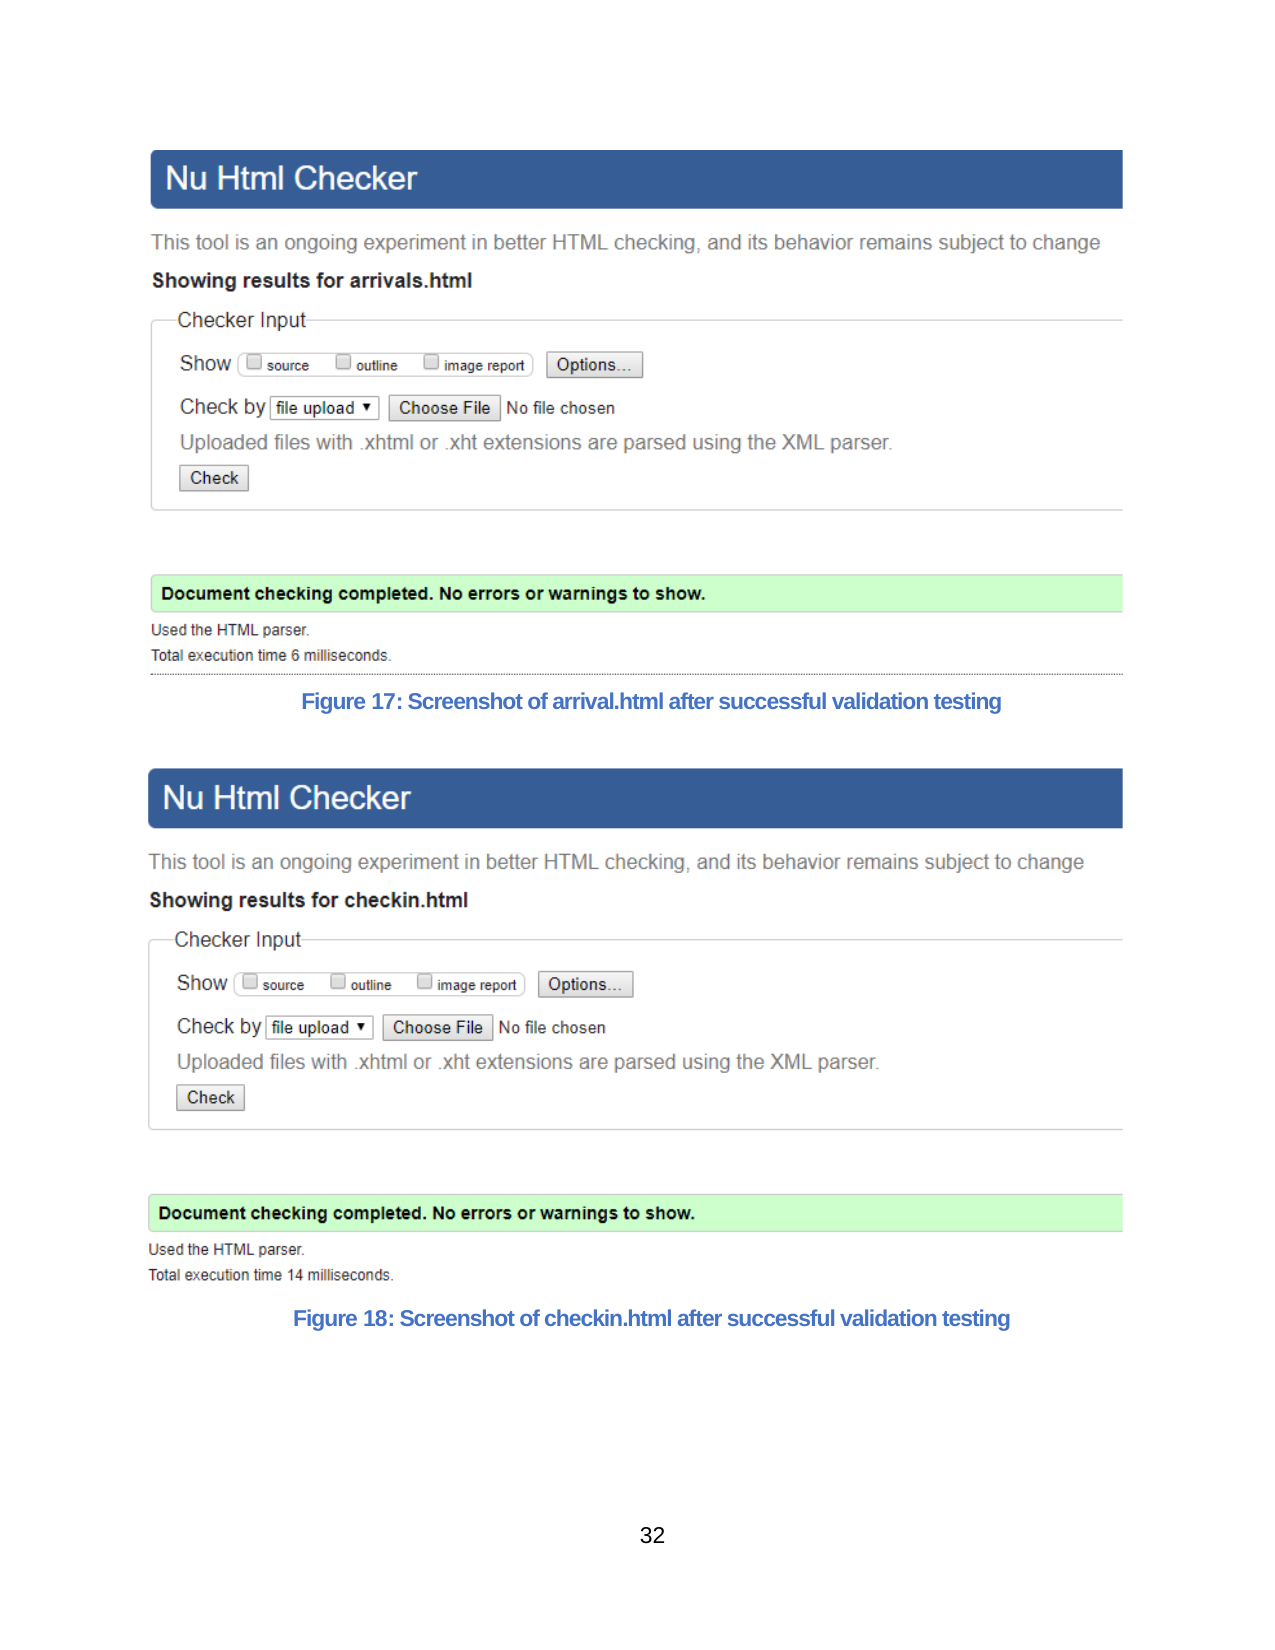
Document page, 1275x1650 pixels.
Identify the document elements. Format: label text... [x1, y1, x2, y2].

picture [147, 150, 1123, 675]
picture [147, 767, 1123, 1292]
